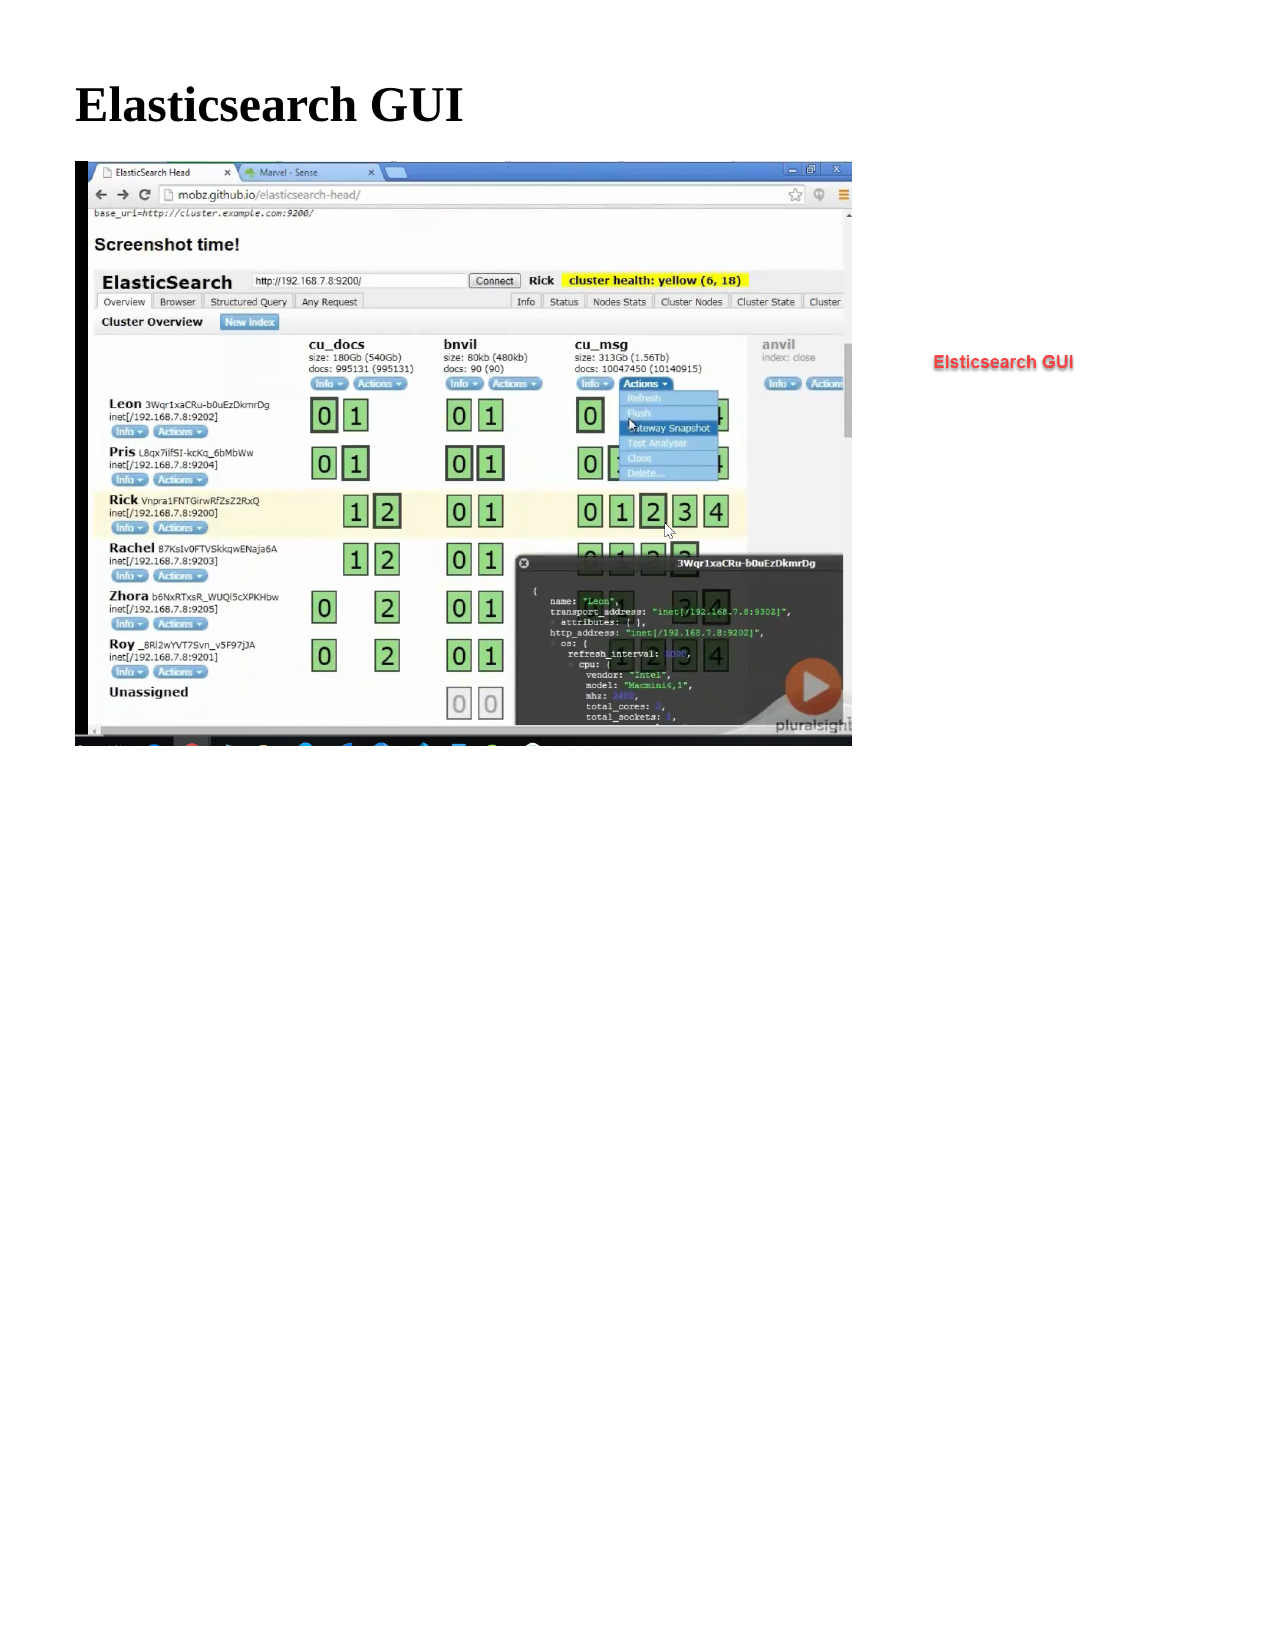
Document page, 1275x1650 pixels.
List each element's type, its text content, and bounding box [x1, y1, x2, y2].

picture [75, 161, 1200, 746]
subtitle Elasticsearch GUI [75, 75, 1200, 132]
